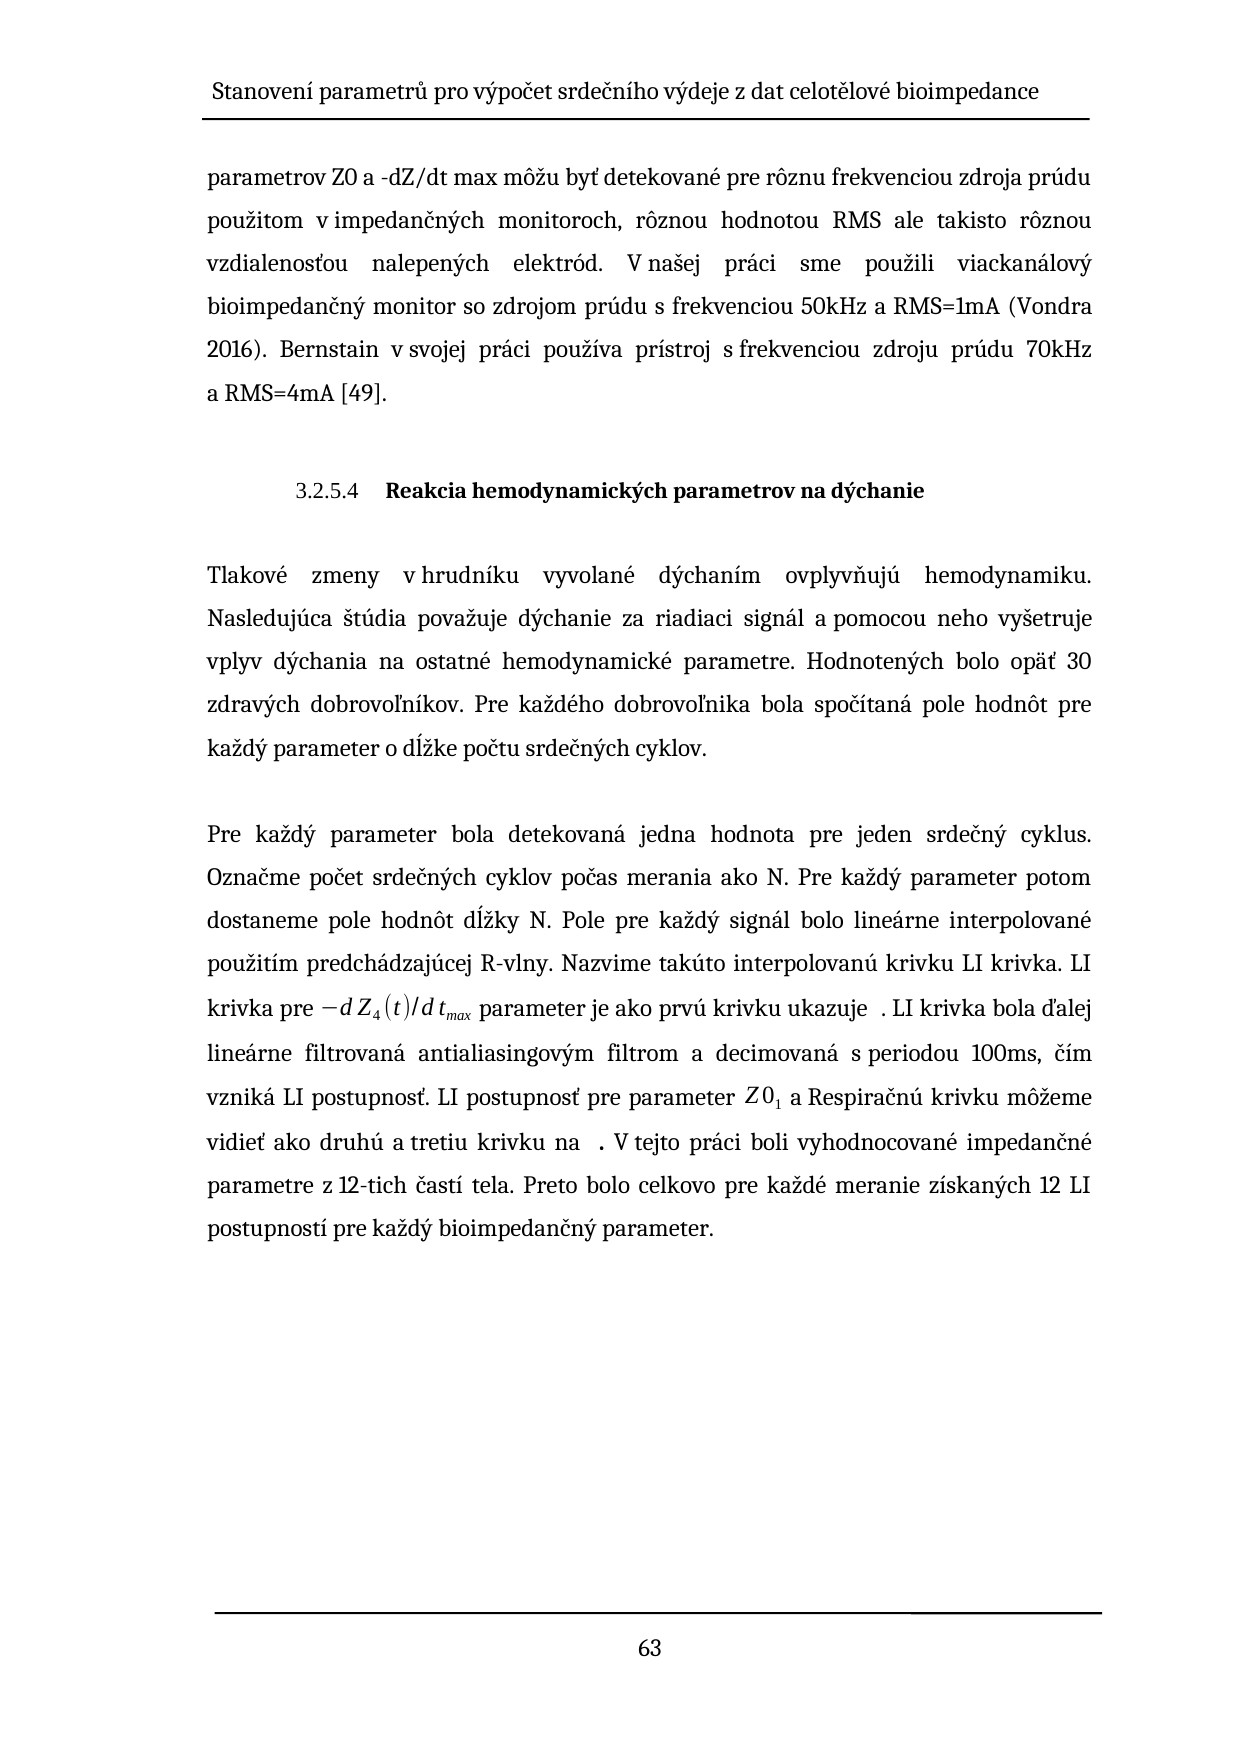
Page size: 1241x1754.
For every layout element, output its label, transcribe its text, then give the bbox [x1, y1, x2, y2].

subtitle Reakcia hemodynamických parametrov na dýchanie [295, 477, 1092, 504]
text Tlakové zmeny v hrudníku vyvolané dýchaním ovplyvňujú hemodynamiku. Nasledujúca štúdia považuje dýchanie za riadiaci signál a pomocou neho vyšetruje vplyv dýchania na ostatné hemodynamické parametre. Hodnotených bolo opäť 30 zdravých dobrovoľníkov. Pre každého dobrovoľnika bola spočítaná pole hodnôt pre každý parameter o dĺžke počtu srdečných cyklov. [207, 561, 1092, 762]
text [207, 163, 1092, 407]
text Pre každý parameter bola detekovaná jedna hodnota pre jeden srdečný cyklus. Označme počet srdečných cyklov počas merania ako N. Pre každý parameter potom dostaneme pole hodnôt dĺžky N. Pole pre každý signál bolo lineárne interpolované použitím predchádzajúcej R-vlny. Nazvime takúto interpolovanú krivku LI krivka. LI krivka pre parameter je ako prvú krivku ukazuje . LI krivka bola ďalej lineárne filtrovaná antialiasingovým filtrom a decimovaná s periodou 100ms, čím vzniká LI postupnosť. LI postupnosť pre parameter a Respiračnú krivku môžeme vidieť ako druhú a tretiu krivku na . V tejto práci boli vyhodnocované impedančné parametre z 12-tich častí tela. Preto bolo celkovo pre každé meranie získaných 12 LI postupností pre každý bioimpedančný parameter. [207, 820, 1092, 1242]
